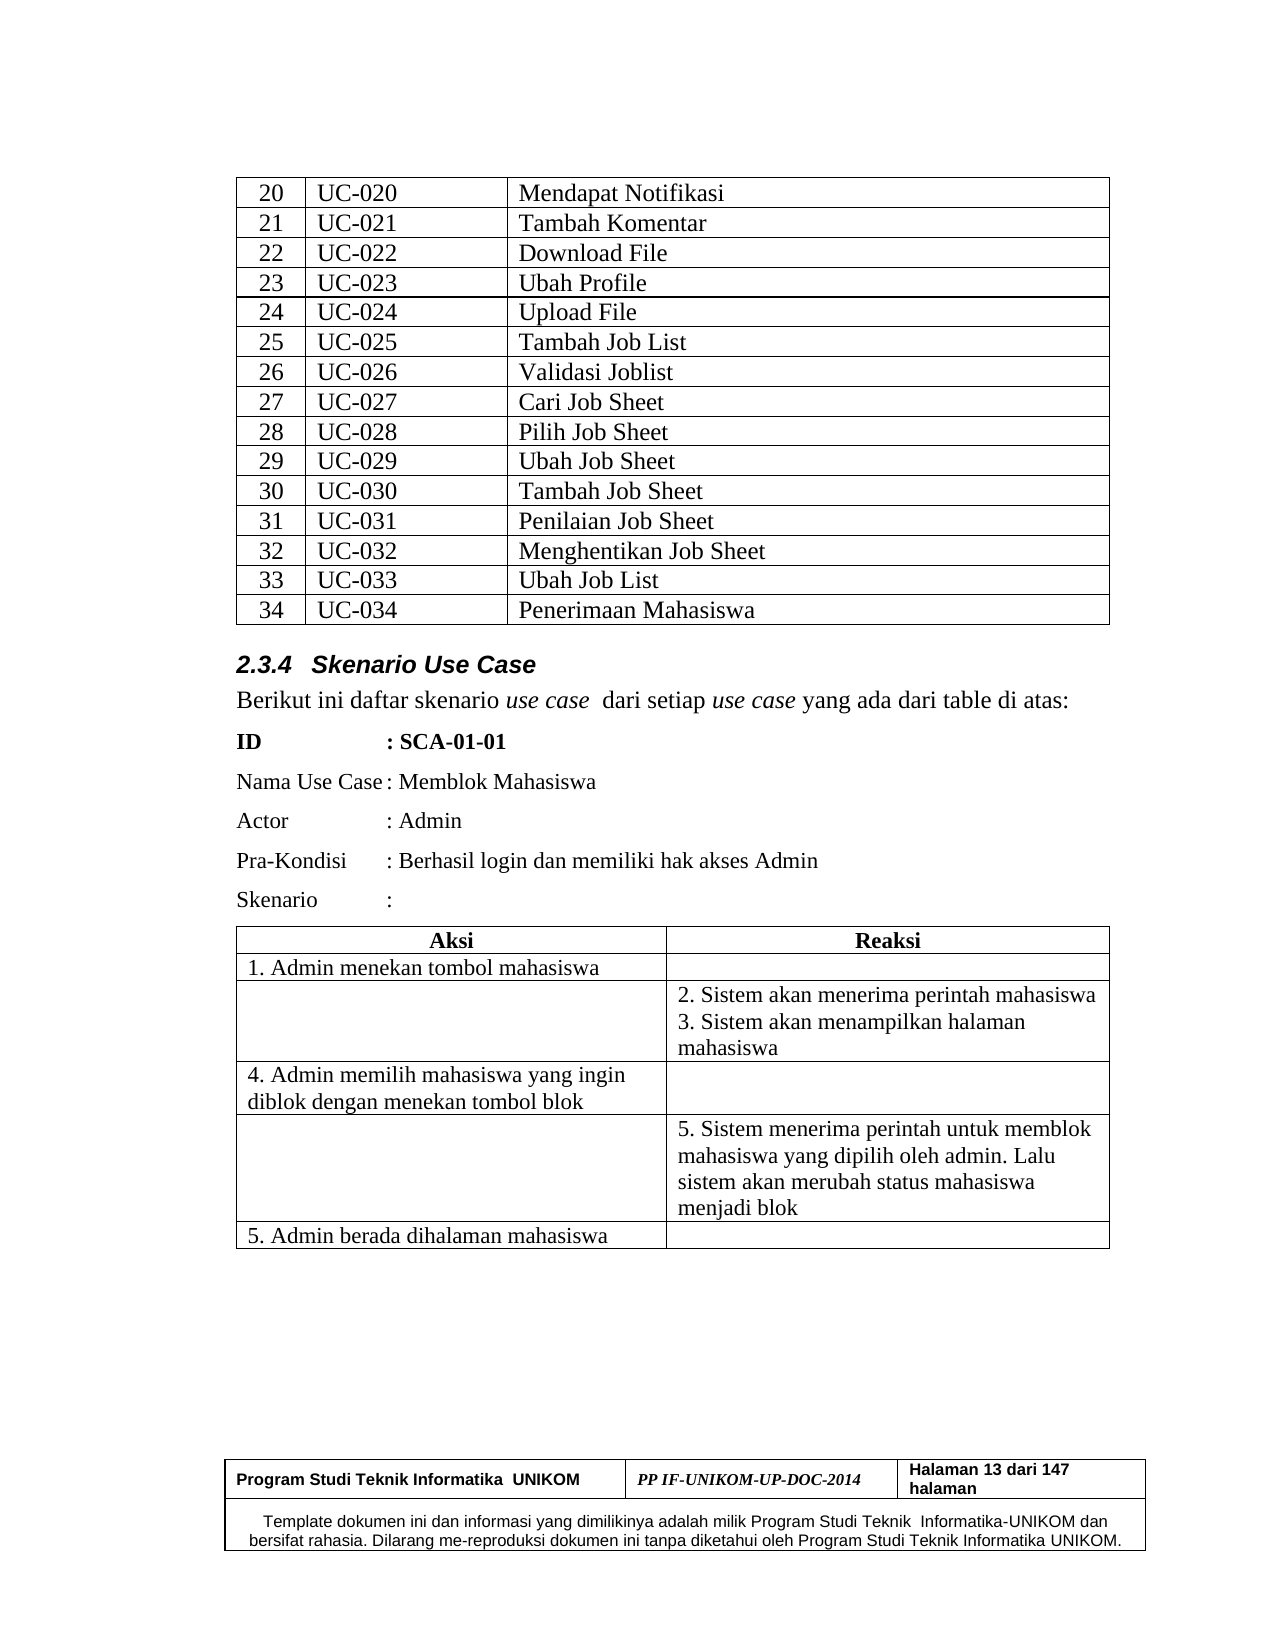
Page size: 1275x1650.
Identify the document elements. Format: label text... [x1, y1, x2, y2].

table_cell 34 [237, 595, 305, 624]
table_cell Ubah Job List [508, 566, 1109, 594]
table_cell UC-025 [306, 327, 507, 356]
table_cell 25 [237, 327, 305, 356]
table_cell 1. Admin menekan tombol mahasiswa [237, 954, 666, 980]
table_cell UC-034 [306, 595, 507, 624]
table_cell 5. Admin berada dihalaman mahasiswa [237, 1222, 666, 1248]
table_cell 26 [237, 357, 305, 386]
table_cell Tambah Job Sheet [508, 476, 1109, 505]
table_cell 20 [237, 178, 305, 207]
table_cell 31 [237, 506, 305, 535]
table_cell UC-029 [306, 446, 507, 475]
table_cell 2. Sistem akan menerima perintah mahasiswa 3. Sistem akan menampilkan halaman mahasiswa [667, 981, 1109, 1061]
table_cell [237, 981, 666, 1061]
table_cell 27 [237, 387, 305, 416]
table_cell UC-032 [306, 536, 507, 564]
table_cell UC-023 [306, 268, 507, 296]
table_cell [667, 954, 1109, 980]
text Skenario : [236, 886, 1098, 912]
table_cell Penilaian Job Sheet [508, 506, 1109, 535]
text Pra-Kondisi : Berhasil login dan memiliki hak akses Admin [236, 847, 1098, 873]
table_cell UC-020 [306, 178, 507, 207]
table_cell 21 [237, 208, 305, 237]
table_cell 24 [237, 298, 305, 326]
text Actor : Admin [236, 807, 1098, 833]
table_cell UC-022 [306, 238, 507, 267]
text Nama Use Case : Memblok Mahasiswa [236, 768, 1098, 794]
table_cell Upload File [508, 298, 1109, 326]
table_cell 33 [237, 566, 305, 594]
table_cell Tambah Job List [508, 327, 1109, 356]
table_cell UC-021 [306, 208, 507, 237]
table_cell UC-031 [306, 506, 507, 535]
table_cell UC-030 [306, 476, 507, 505]
text ID : SCA-01-01 [236, 728, 1098, 754]
table_cell 30 [237, 476, 305, 505]
table_cell UC-024 [306, 298, 507, 326]
table_cell Validasi Joblist [508, 357, 1109, 386]
table_cell 28 [237, 417, 305, 445]
table_cell Pilih Job Sheet [508, 417, 1109, 445]
table_cell [237, 1115, 666, 1221]
table_cell UC-027 [306, 387, 507, 416]
table_header Aksi [237, 927, 666, 953]
table_cell [667, 1062, 1109, 1114]
table_cell Ubah Job Sheet [508, 446, 1109, 475]
table_cell Download File [508, 238, 1109, 267]
text Berikut ini daftar skenario use case dari setiap use case yang ada dari table di atas: [236, 685, 1098, 714]
table_cell 29 [237, 446, 305, 475]
subtitle Skenario Use Case [236, 650, 1098, 679]
table_cell Penerimaan Mahasiswa [508, 595, 1109, 624]
table_cell UC-026 [306, 357, 507, 386]
table_cell 23 [237, 268, 305, 296]
table_cell UC-028 [306, 417, 507, 445]
table_cell 22 [237, 238, 305, 267]
table_cell UC-033 [306, 566, 507, 594]
table_cell Ubah Profile [508, 268, 1109, 296]
table_cell Menghentikan Job Sheet [508, 536, 1109, 564]
table_cell 4. Admin memilih mahasiswa yang ingin diblok dengan menekan tombol blok [237, 1062, 666, 1114]
table_cell Cari Job Sheet [508, 387, 1109, 416]
table_cell 5. Sistem menerima perintah untuk memblok mahasiswa yang dipilih oleh admin. Lalu sistem akan merubah status mahasiswa menjadi blok [667, 1115, 1109, 1221]
table_cell Tambah Komentar [508, 208, 1109, 237]
table_cell 32 [237, 536, 305, 564]
table_header Reaksi [667, 927, 1109, 953]
table_cell [667, 1222, 1109, 1248]
table_cell Mendapat Notifikasi [508, 178, 1109, 207]
